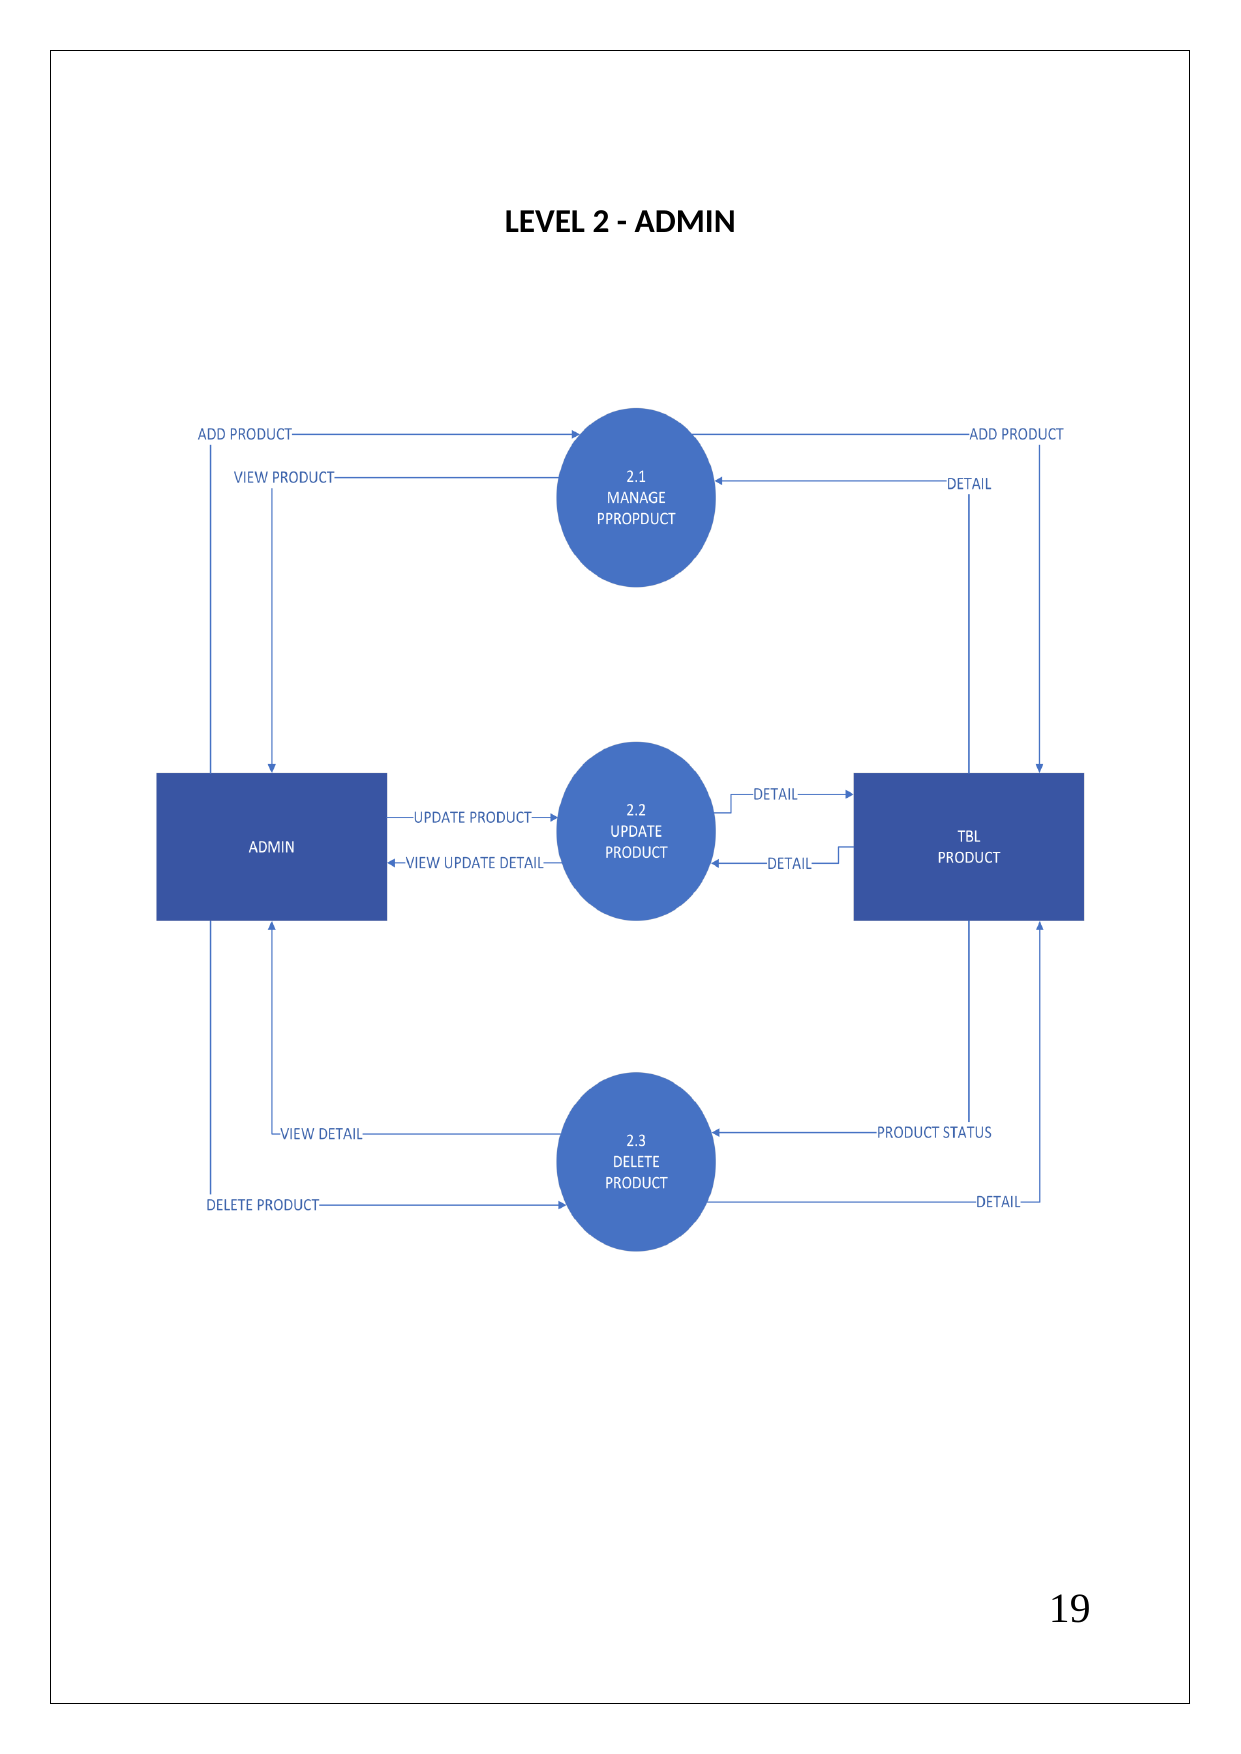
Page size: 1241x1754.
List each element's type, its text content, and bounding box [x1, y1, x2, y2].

text LEVEL 2 - ADMIN [150, 200, 1090, 241]
picture [150, 401, 1090, 1258]
